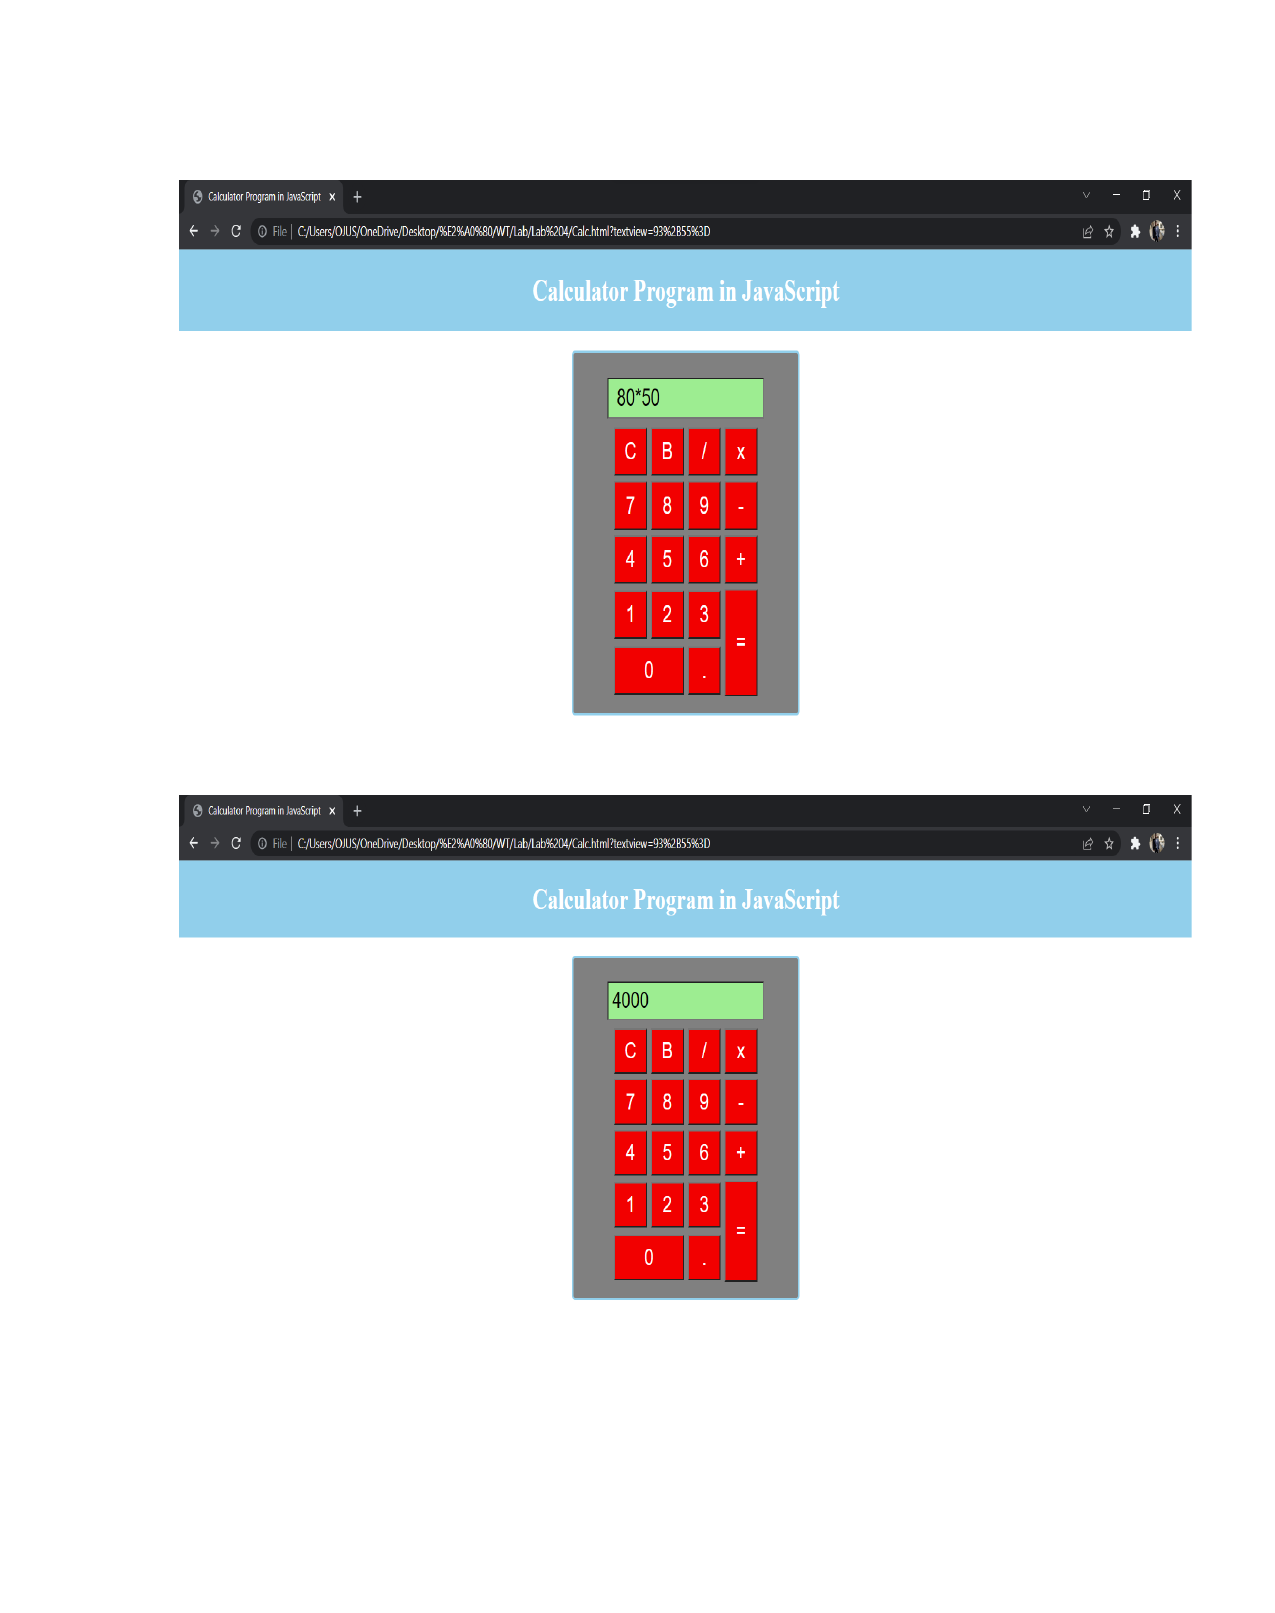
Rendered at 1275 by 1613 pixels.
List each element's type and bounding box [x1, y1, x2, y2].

picture [179, 180, 1192, 1411]
